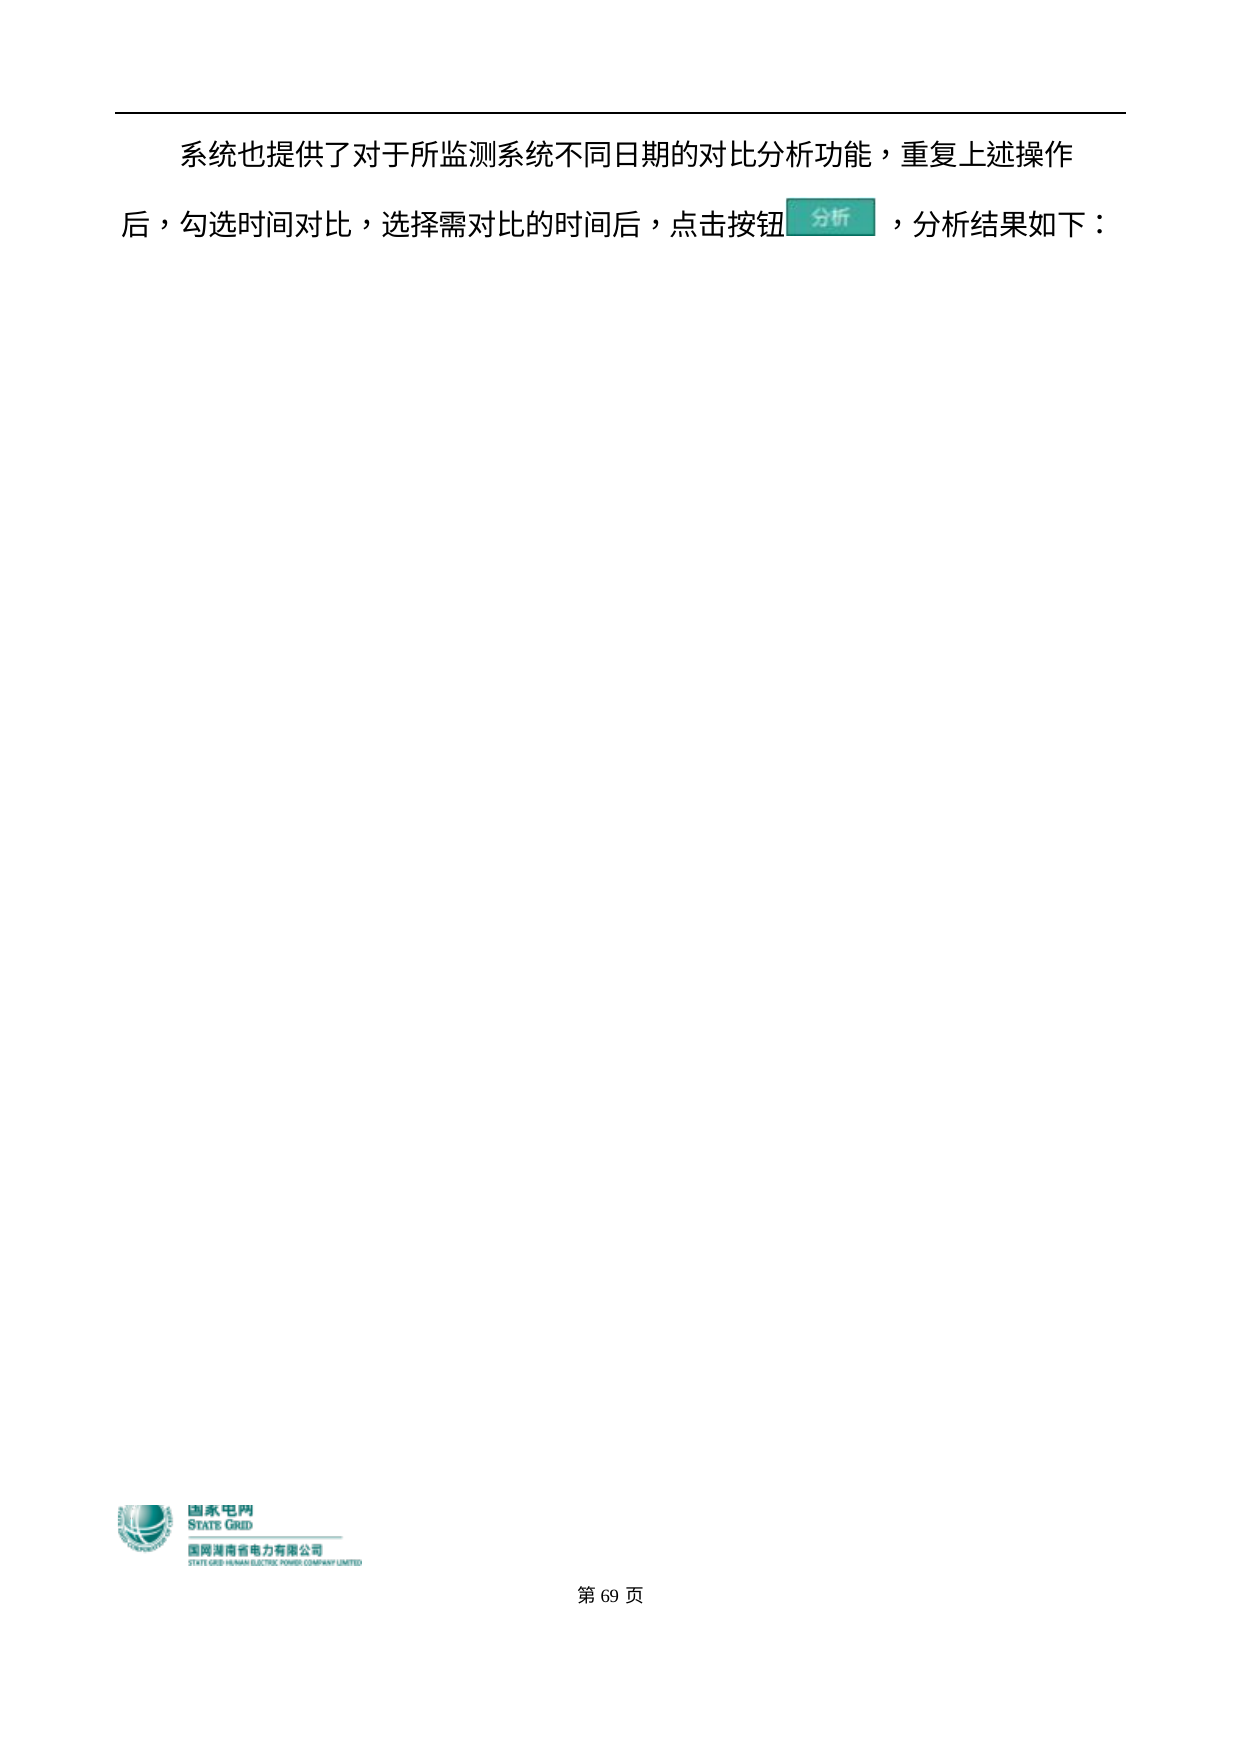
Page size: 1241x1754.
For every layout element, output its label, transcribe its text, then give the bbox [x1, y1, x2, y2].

picture [785, 197, 877, 236]
text 系统也提供了对于所监测系统不同日期的对比分析功能，重复上述操作后，勾选时间对比，选择需对比的时间后，点击按钮 ，分析结果如下： [121, 134, 1130, 244]
picture [117, 1505, 362, 1566]
